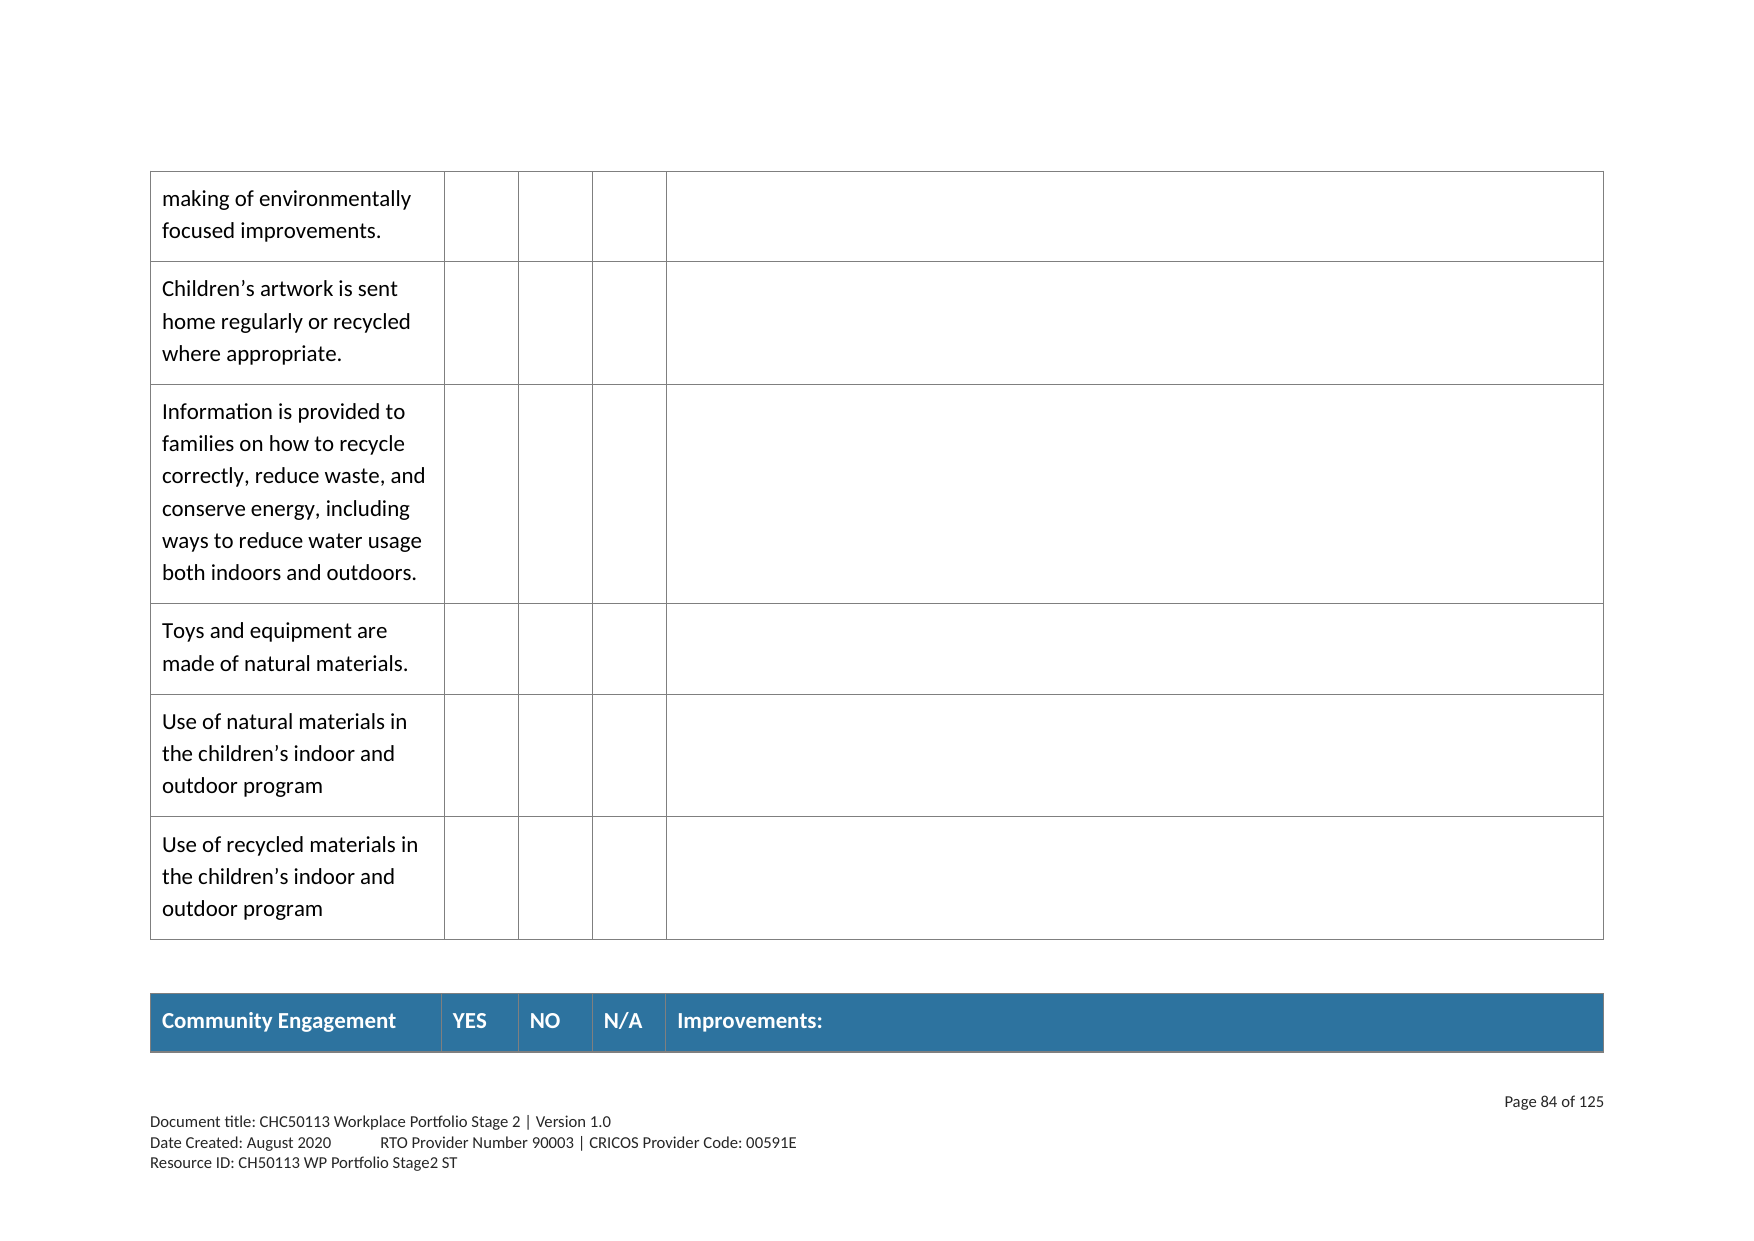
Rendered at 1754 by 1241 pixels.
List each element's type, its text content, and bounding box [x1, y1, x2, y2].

table_cell [445, 172, 518, 261]
table_cell [593, 817, 666, 939]
table_cell [667, 172, 1603, 261]
table_cell Use of natural materials in the children’s indoor and outdoor program [151, 695, 444, 816]
table_cell [593, 695, 666, 816]
table_header N/A [593, 994, 665, 1051]
table_cell [445, 262, 518, 384]
table_cell [593, 604, 666, 693]
table_cell Use of recycled materials in the children’s indoor and outdoor program [151, 817, 444, 939]
table_cell [519, 385, 592, 603]
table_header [151, 994, 441, 1051]
table_cell Toys and equipment are made of natural materials. [151, 604, 444, 693]
table_cell [445, 604, 518, 693]
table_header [666, 994, 1603, 1051]
table_cell [667, 604, 1603, 693]
table_header YES [442, 994, 518, 1051]
table_cell [593, 385, 666, 603]
table_cell [667, 817, 1603, 939]
table_cell [593, 262, 666, 384]
table_cell [667, 385, 1603, 603]
table_cell [593, 172, 666, 261]
table_cell [519, 604, 592, 693]
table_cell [151, 172, 444, 261]
table_cell [445, 695, 518, 816]
table_cell [445, 385, 518, 603]
table_cell Children’s artwork is sent home regularly or recycled where appropriate. [151, 262, 444, 384]
table_cell Information is provided to families on how to recycle correctly, reduce waste, and conserve energy, including ways to reduce water usage both indoors and outdoors. [151, 385, 444, 603]
table_cell [667, 262, 1603, 384]
table_cell [667, 695, 1603, 816]
table_header NO [519, 994, 592, 1051]
table_cell [519, 262, 592, 384]
table_cell [445, 817, 518, 939]
table_cell [519, 817, 592, 939]
table_cell [519, 695, 592, 816]
table_cell [519, 172, 592, 261]
